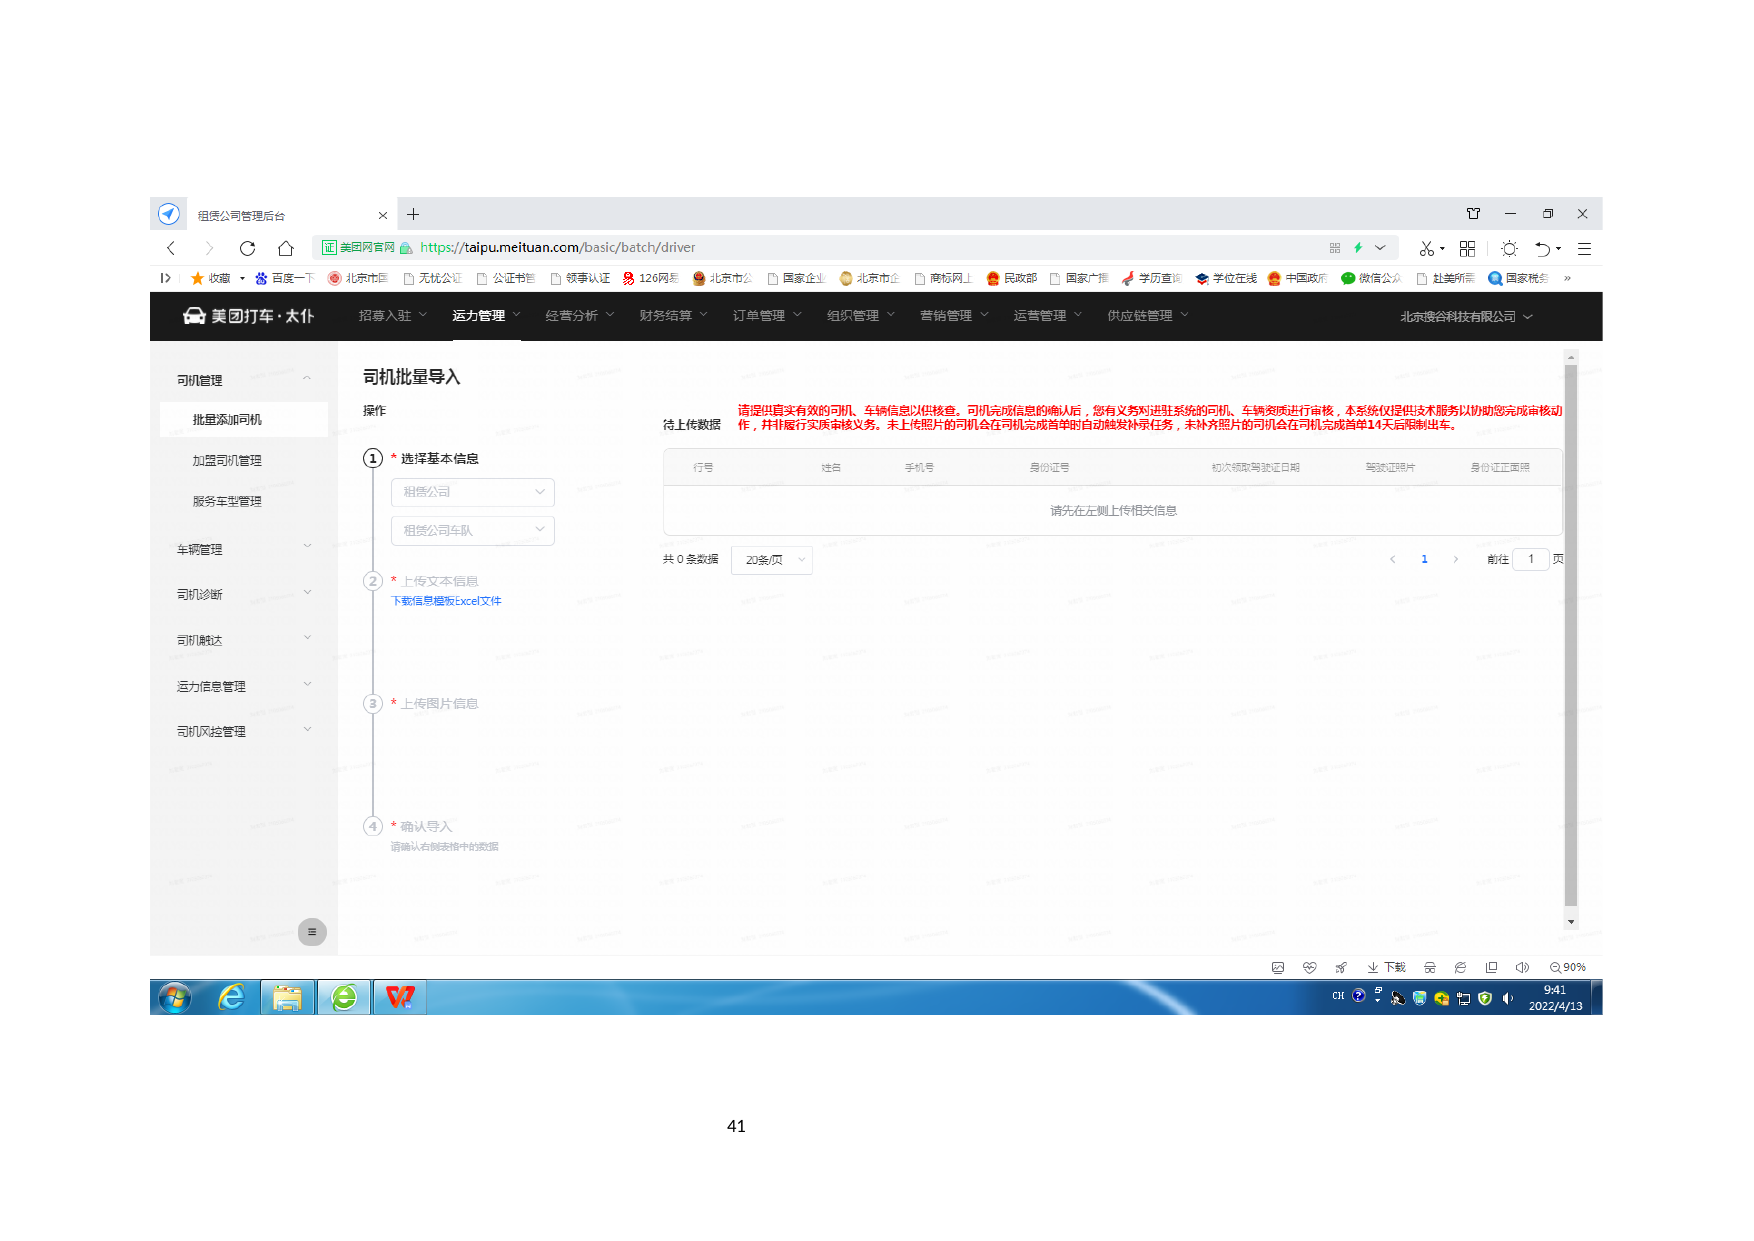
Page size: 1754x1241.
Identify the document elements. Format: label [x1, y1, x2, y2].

picture [150, 197, 1603, 1015]
